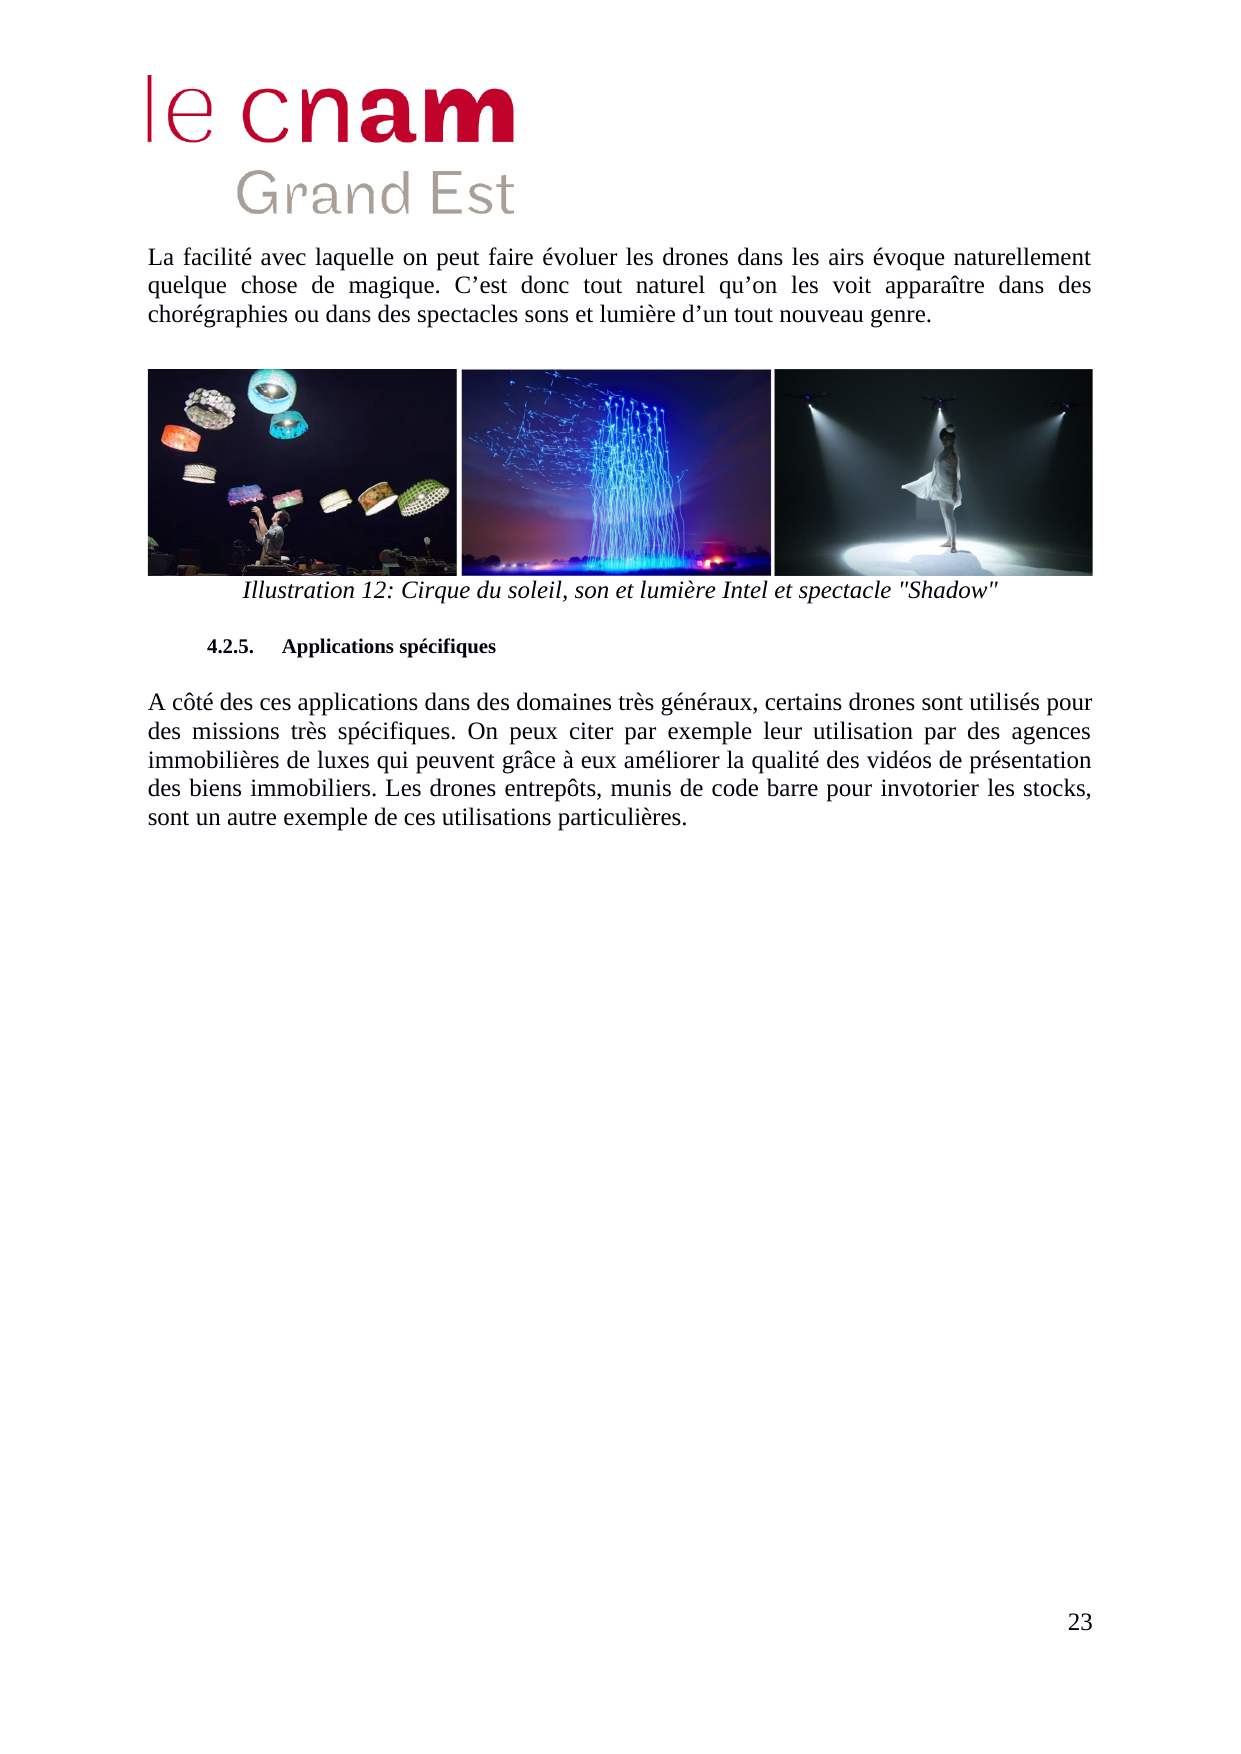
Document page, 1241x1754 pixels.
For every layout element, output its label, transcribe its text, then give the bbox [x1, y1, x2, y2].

text La facilité avec laquelle on peut faire évoluer les drones dans les airs évoque naturellement quelque chose de magique. C’est donc tout naturel qu’on les voit apparaître dans des chorégraphies ou dans des spectacles sons et lumière d’un tout nouveau genre. [148, 242, 1092, 328]
picture [147, 369, 1093, 576]
subtitle Applications spécifiques [207, 634, 1092, 658]
text A côté des ces applications dans des domaines très généraux, certains drones sont utilisés pour des missions très spécifiques. On peux citer par exemple leur utilisation par des agences immobilières de luxes qui peuvent grâce à eux améliorer la qualité des vidéos de présentation des biens immobiliers. Les drones entrepôts, munis de code barre pour invotorier les stocks, sont un autre exemple de ces utilisations particulières. [148, 687, 1092, 831]
picture [147, 75, 514, 214]
